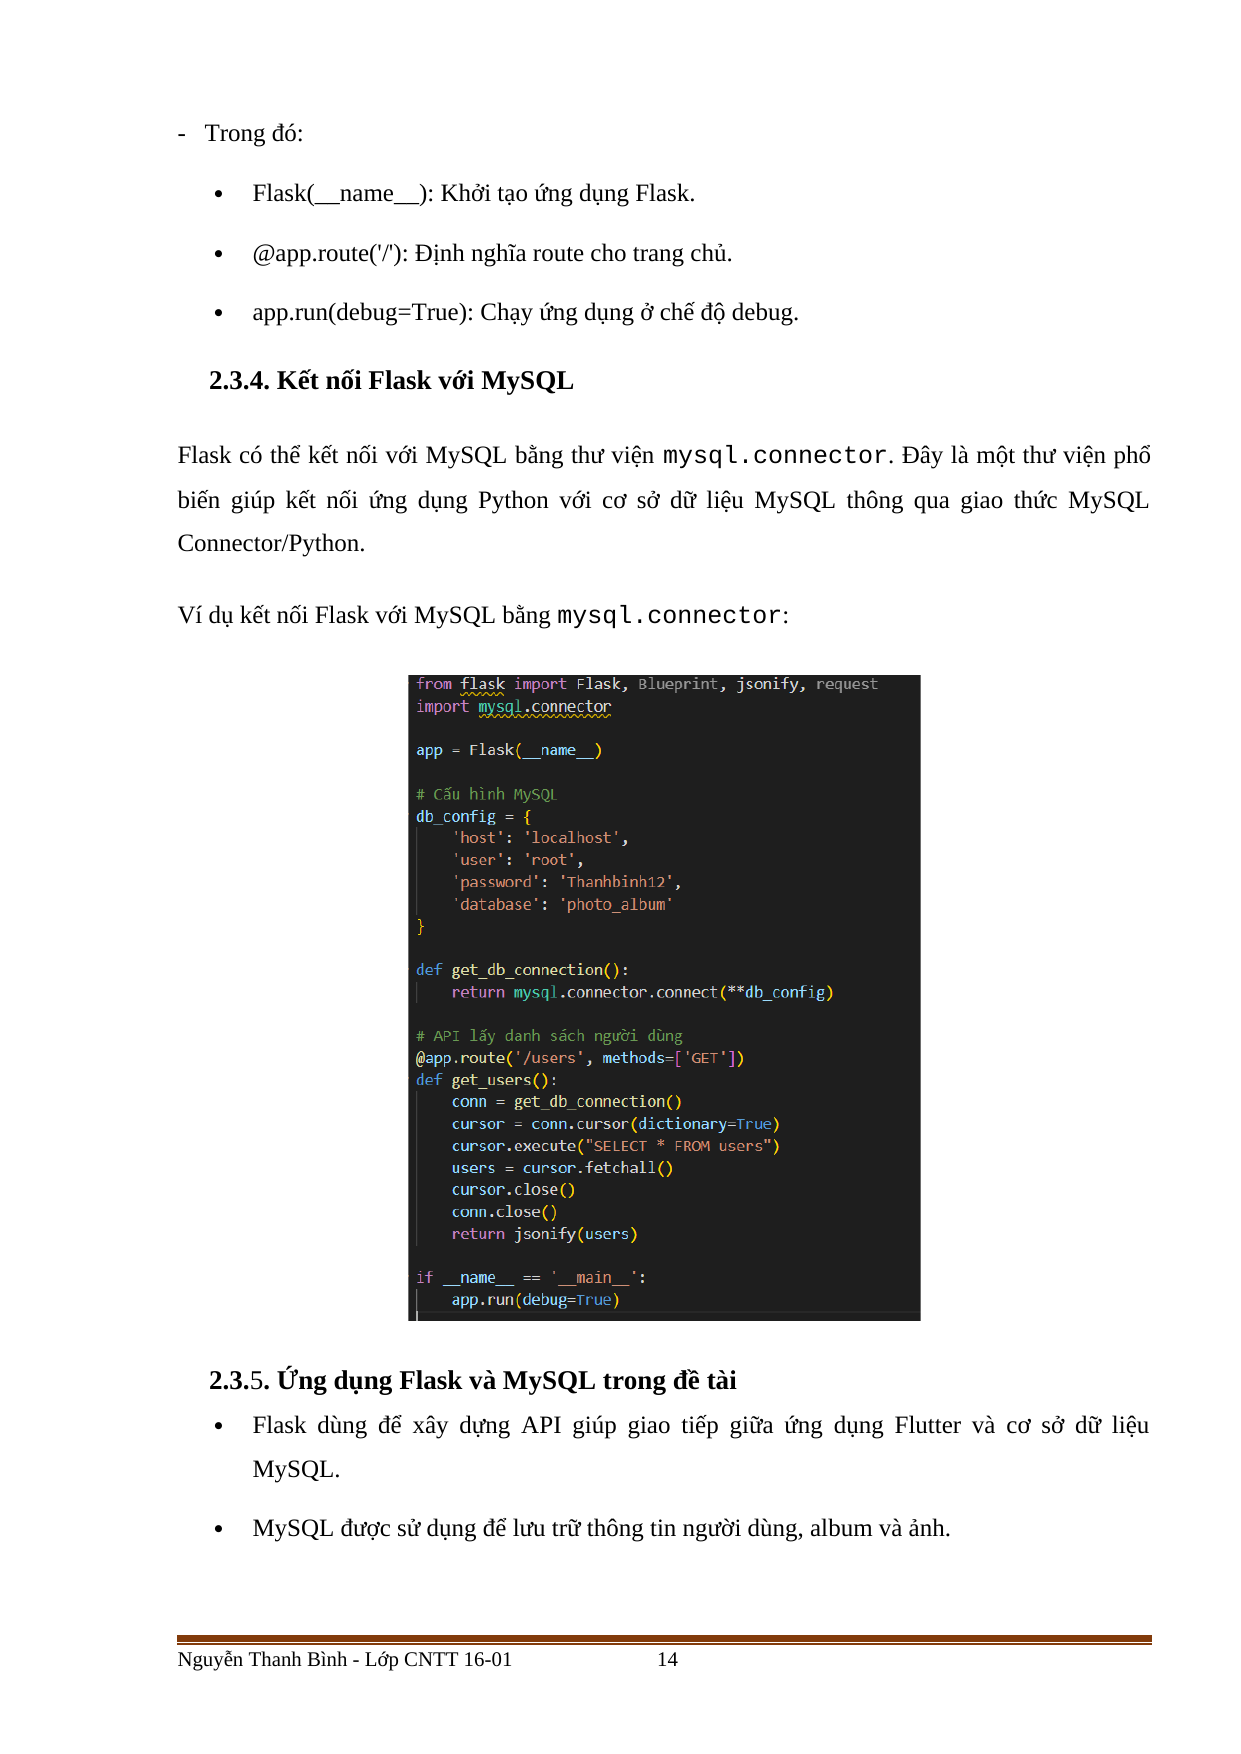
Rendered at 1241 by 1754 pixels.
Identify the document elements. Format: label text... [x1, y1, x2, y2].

text Ví dụ kết nối Flask với MySQL bằng mysql.connector: [177, 600, 1152, 631]
list Flask(__name__): Khởi tạo ứng dụng Flask. [215, 178, 1152, 207]
subtitle 2.3.4. Kết nối Flask với MySQL [209, 364, 1152, 395]
list app.run(debug=True): Chạy ứng dụng ở chế độ debug. [215, 297, 1152, 326]
text - Trong đó: [177, 118, 1152, 147]
list @app.route('/'): Định nghĩa route cho trang chủ. [215, 238, 1152, 266]
text Flask có thể kết nối với MySQL bằng thư viện mysql.connector. Đây là một thư viện phổ biến giúp kết nối ứng dụng Python với cơ sở dữ liệu MySQL thông qua giao thức MySQL Connector/Python. [177, 440, 1152, 557]
list MySQL được sử dụng để lưu trữ thông tin người dùng, album và ảnh. [215, 1513, 1152, 1542]
picture [408, 675, 921, 1321]
subtitle 2.3.5. Ứng dụng Flask và MySQL trong đề tài [209, 1364, 1152, 1395]
list Flask dùng để xây dựng API giúp giao tiếp giữa ứng dụng Flutter và cơ sở dữ liệu MySQL. [215, 1411, 1152, 1482]
